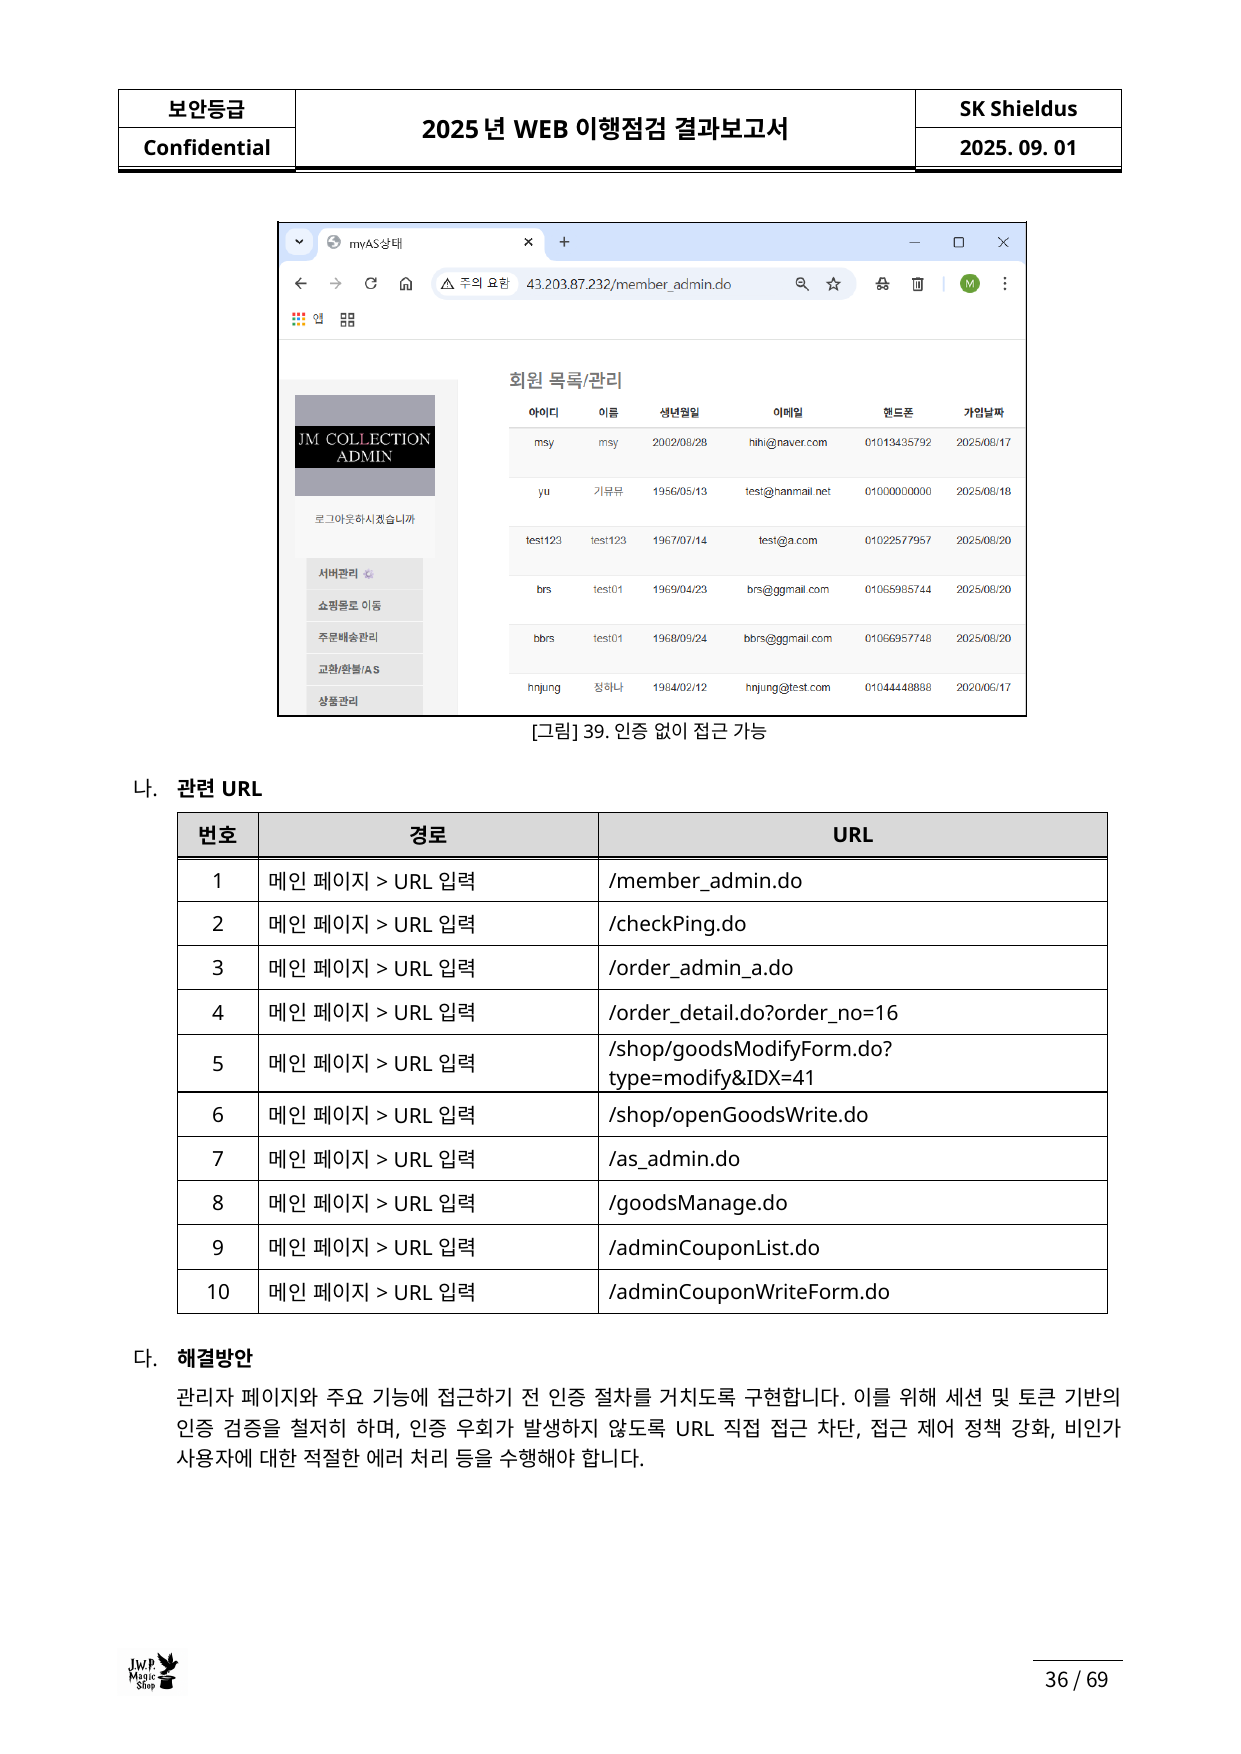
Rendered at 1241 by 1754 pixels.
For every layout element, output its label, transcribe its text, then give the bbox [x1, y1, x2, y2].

table_cell /shop/goodsModifyForm.do?type=modify&IDX=41 [599, 1035, 1107, 1091]
table_cell 메인 페이지 > URL 입력 [259, 860, 598, 901]
table_cell 메인 페이지 > URL 입력 [259, 1181, 598, 1224]
table_cell 5 [178, 1035, 258, 1091]
table_cell 메인 페이지 > URL 입력 [259, 902, 598, 945]
table_cell 10 [178, 1270, 258, 1313]
table_cell 9 [178, 1225, 258, 1268]
table_cell 메인 페이지 > URL 입력 [259, 1137, 598, 1180]
table_cell /member_admin.do [599, 860, 1107, 901]
table_cell 메인 페이지 > URL 입력 [259, 1225, 598, 1268]
table_cell /adminCouponWriteForm.do [599, 1270, 1107, 1313]
table_cell /as_admin.do [599, 1137, 1107, 1180]
table_header 경로 [259, 813, 598, 856]
table_cell /adminCouponList.do [599, 1225, 1107, 1268]
table_cell 4 [178, 990, 258, 1033]
table_header URL [599, 813, 1107, 856]
table_cell 8 [178, 1181, 258, 1224]
table_cell 메인 페이지 > URL 입력 [259, 1035, 598, 1091]
picture [117, 1648, 188, 1696]
table_cell 6 [178, 1093, 258, 1136]
table_cell /shop/openGoodsWrite.do [599, 1093, 1107, 1136]
table_cell /order_detail.do?order_no=16 [599, 990, 1107, 1033]
picture [279, 223, 1026, 715]
table_header 번호 [178, 813, 258, 856]
title 해결방안 [133, 1342, 1122, 1372]
table_cell 메인 페이지 > URL 입력 [259, 990, 598, 1033]
table_cell 메인 페이지 > URL 입력 [259, 1270, 598, 1313]
table_cell 7 [178, 1137, 258, 1180]
table_cell /order_admin_a.do [599, 946, 1107, 989]
table_cell /checkPing.do [599, 902, 1107, 945]
table_cell 2 [178, 902, 258, 945]
title 관련 URL [133, 773, 1122, 803]
table_cell 1 [178, 860, 258, 901]
table_cell 3 [178, 946, 258, 989]
text 관리자 페이지와 주요 기능에 접근하기 전 인증 절차를 거치도록 구현합니다. 이를 위해 세션 및 토큰 기반의 인증 검증을 철저히 하며, 인증 우회가 발생하지 않도록 URL 직접 접근 차단, 접근 제어 정책 강화, 비인가 사용자에 대한 적절한 에러 처리 등을 수행해야 합니다. [176, 1382, 1122, 1472]
table_cell 메인 페이지 > URL 입력 [259, 946, 598, 989]
table_cell 메인 페이지 > URL 입력 [259, 1093, 598, 1136]
table_cell /goodsManage.do [599, 1181, 1107, 1224]
